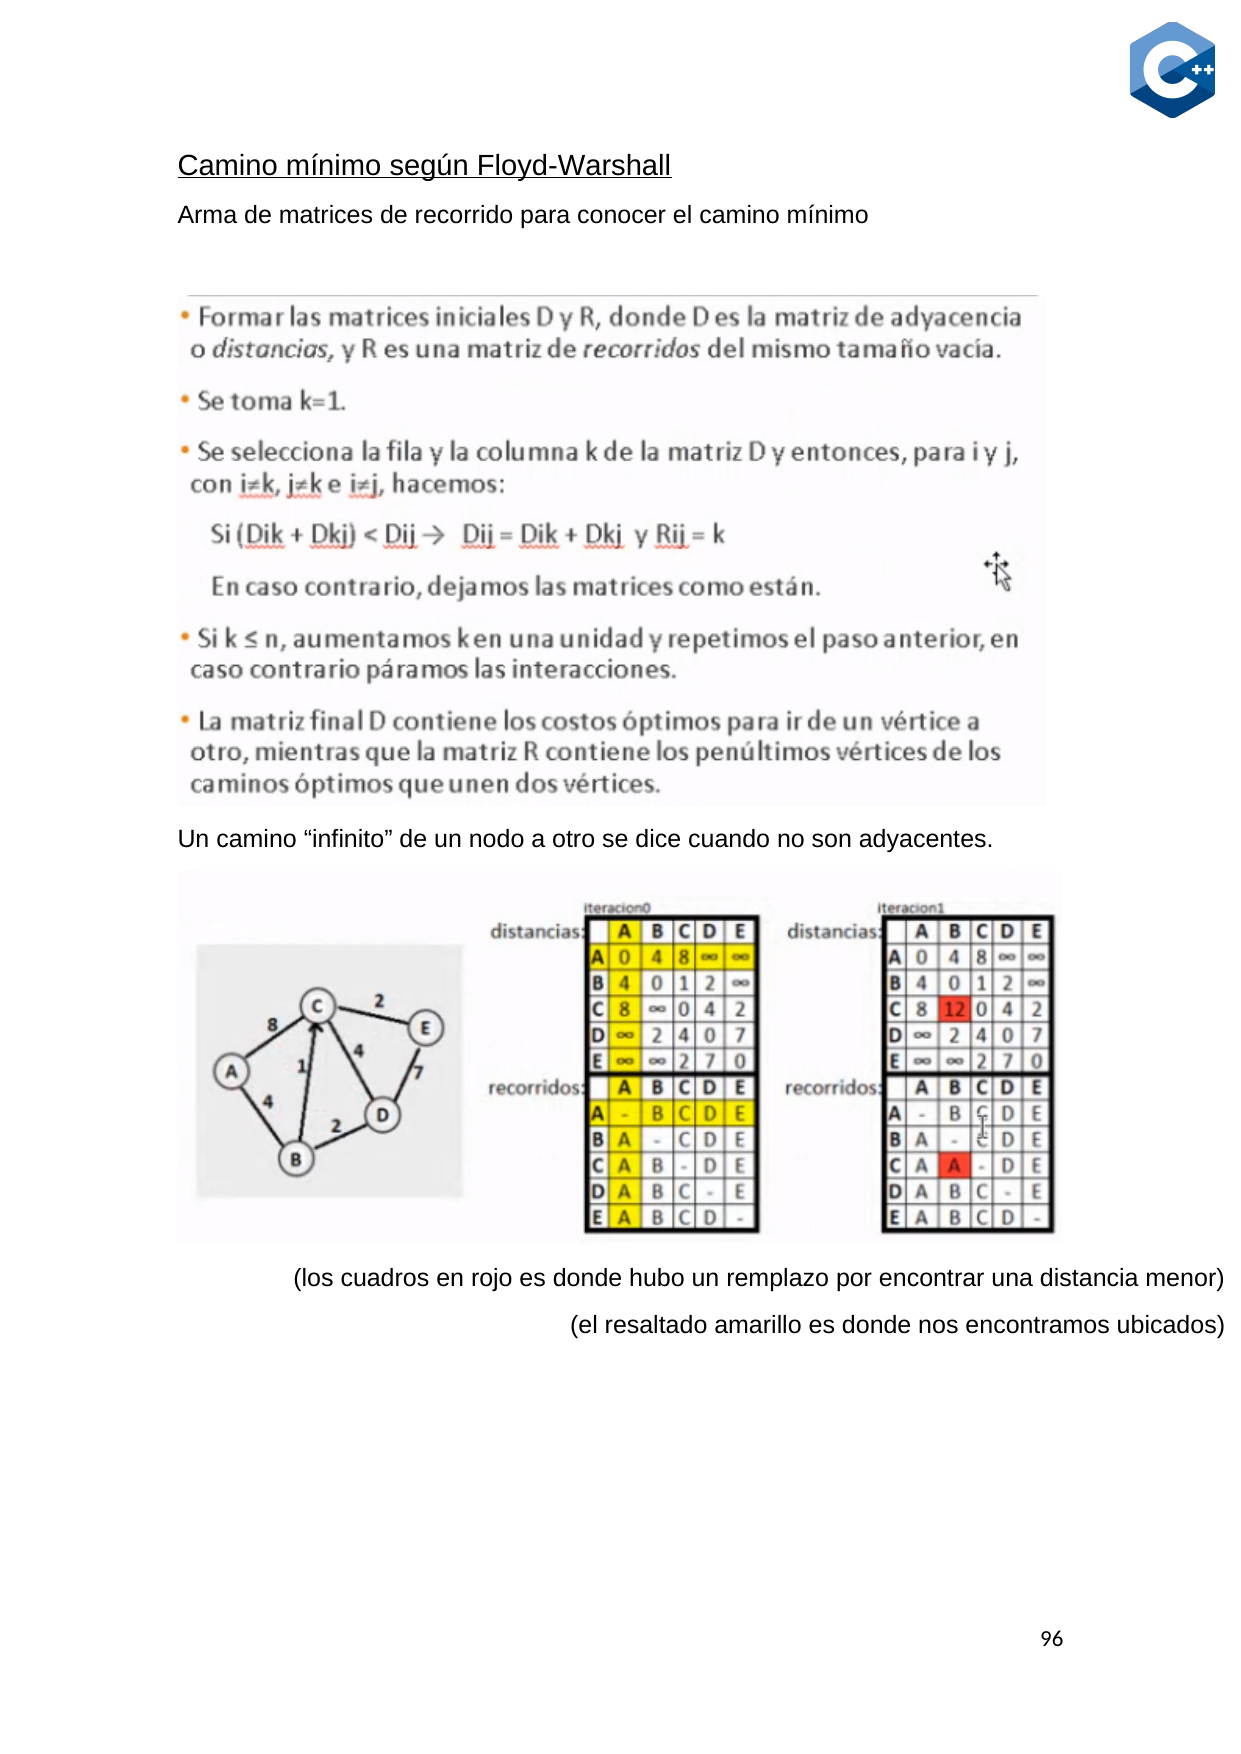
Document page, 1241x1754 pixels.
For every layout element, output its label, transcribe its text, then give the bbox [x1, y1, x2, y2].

text Un camino “infinito” de un nodo a otro se dice cuando no son adyacentes. [177, 824, 1063, 853]
picture [177, 295, 1046, 806]
text Arma de matrices de recorrido para conocer el camino mínimo [177, 200, 1063, 229]
text Camino mínimo según Floyd-Warshall [177, 148, 1063, 181]
picture [177, 871, 1062, 1244]
text (los cuadros en rojo es donde hubo un remplazo por encontrar una distancia menor) [177, 1262, 1226, 1291]
picture [1129, 22, 1215, 118]
text (el resaltado amarillo es donde nos encontramos ubicados) [177, 1310, 1226, 1339]
